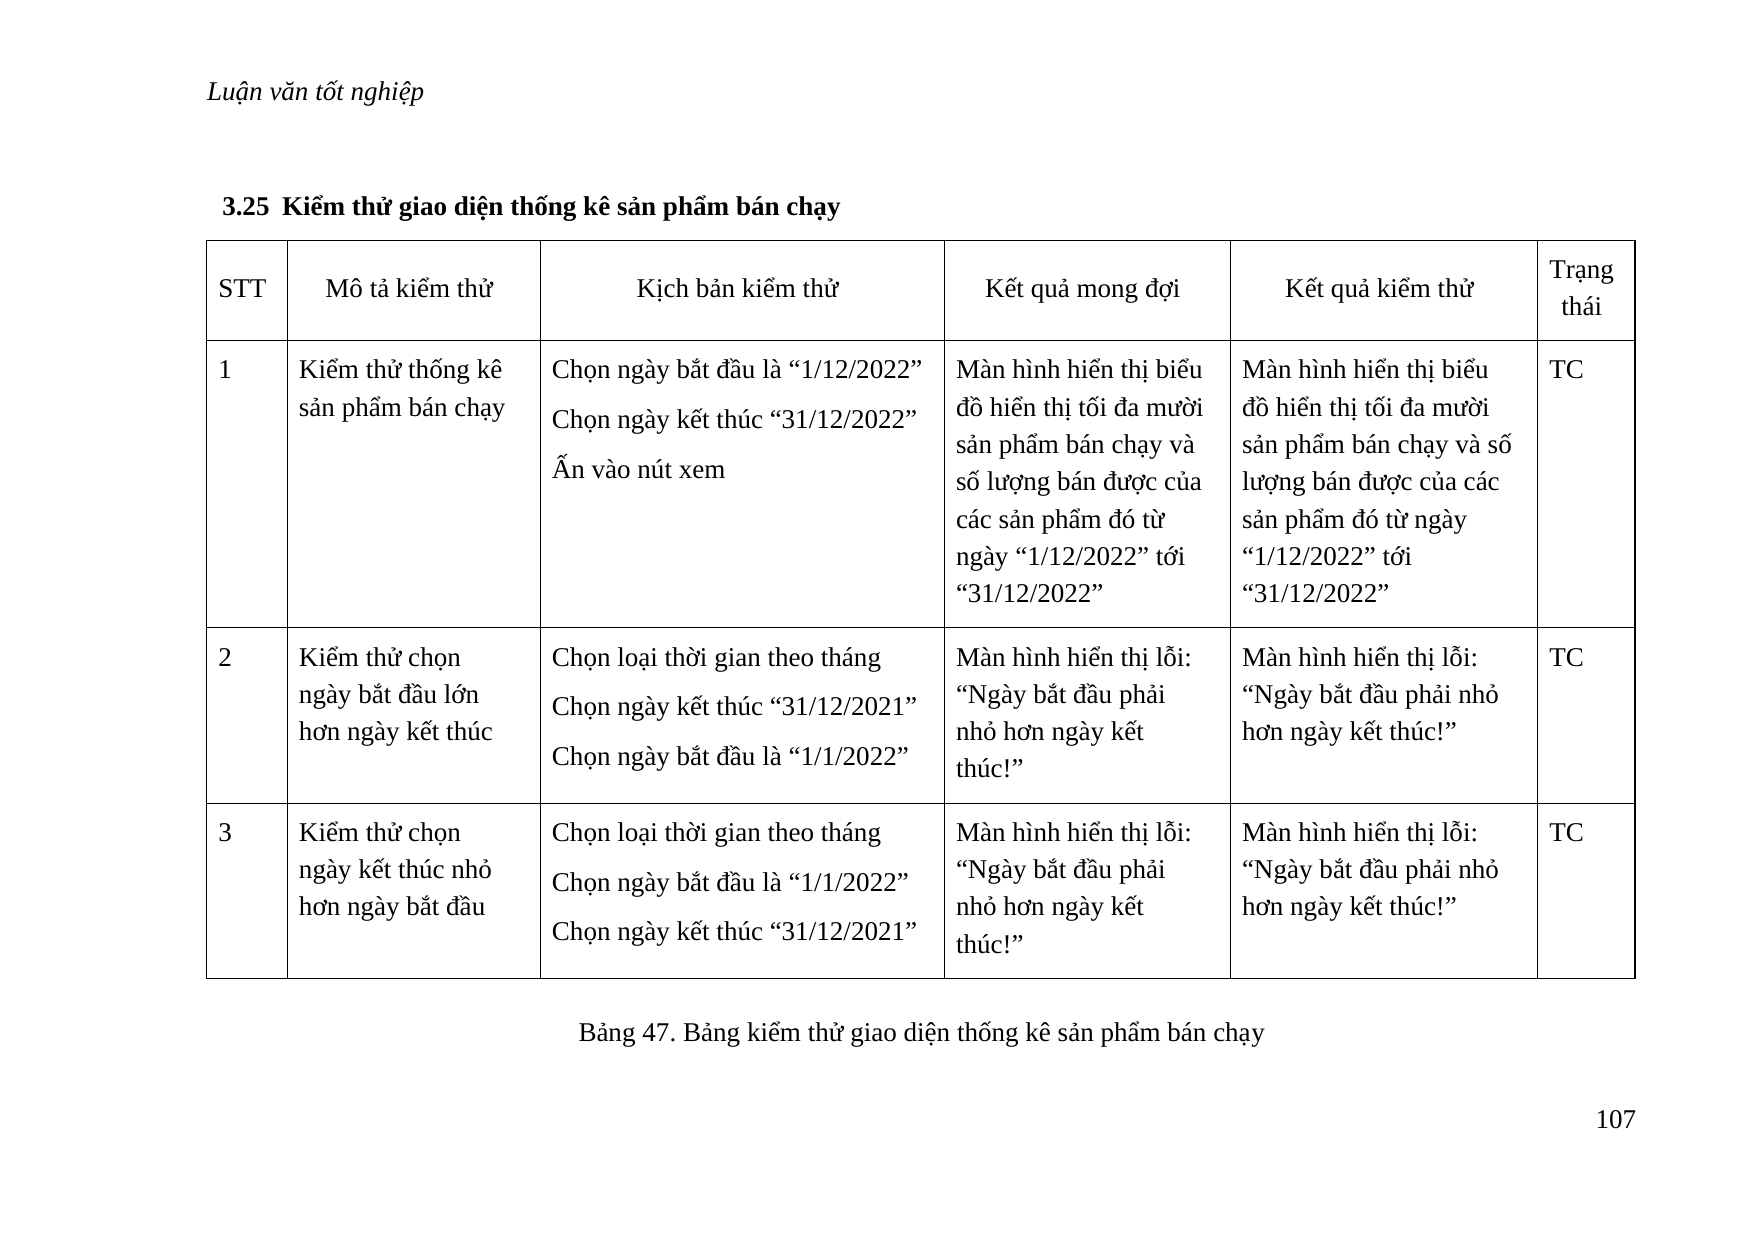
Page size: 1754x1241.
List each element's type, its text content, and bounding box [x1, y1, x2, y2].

table_header Trạng thái [1538, 241, 1634, 340]
table_cell Chọn loại thời gian theo tháng Chọn ngày kết thúc “31/12/2021” Chọn ngày bắt đầu là “1/1/2022” [541, 628, 944, 802]
table_header Kết quả kiểm thử [1231, 241, 1537, 340]
table_cell 3 [207, 804, 287, 978]
table_cell Chọn loại thời gian theo tháng Chọn ngày bắt đầu là “1/1/2022” Chọn ngày kết thúc “31/12/2021” [541, 804, 944, 978]
table_cell TC [1538, 628, 1634, 802]
table_header STT [207, 241, 287, 340]
table_header Kết quả mong đợi [945, 241, 1230, 340]
table_cell Màn hình hiển thị lỗi: “Ngày bắt đầu phải nhỏ hơn ngày kết thúc!” [1231, 804, 1537, 978]
table_cell Màn hình hiển thị biểu đồ hiển thị tối đa mười sản phẩm bán chạy và số lượng bán được của các sản phẩm đó từ ngày “1/12/2022” tới “31/12/2022” [1231, 341, 1537, 627]
table_header Kịch bản kiểm thử [541, 241, 944, 340]
table_cell Kiểm thử chọn ngày kết thúc nhỏ hơn ngày bắt đầu [288, 804, 540, 978]
table_cell 2 [207, 628, 287, 802]
table_cell Màn hình hiển thị biểu đồ hiển thị tối đa mười sản phẩm bán chạy và số lượng bán được của các sản phẩm đó từ ngày “1/12/2022” tới “31/12/2022” [945, 341, 1230, 627]
table_cell Kiểm thử thống kê sản phẩm bán chạy [288, 341, 540, 627]
table_cell TC [1538, 804, 1634, 978]
table_cell Màn hình hiển thị lỗi: “Ngày bắt đầu phải nhỏ hơn ngày kết thúc!” [945, 804, 1230, 978]
table_cell 1 [207, 341, 287, 627]
table_cell Kiểm thử chọn ngày bắt đầu lớn hơn ngày kết thúc [288, 628, 540, 802]
text Bảng kiểm thử giao diện thống kê sản phẩm bán chạy [207, 1016, 1636, 1047]
table_cell Chọn ngày bắt đầu là “1/12/2022” Chọn ngày kết thúc “31/12/2022” Ấn vào nút xem [541, 341, 944, 627]
table_cell Màn hình hiển thị lỗi: “Ngày bắt đầu phải nhỏ hơn ngày kết thúc!” [945, 628, 1230, 802]
table_cell Màn hình hiển thị lỗi: “Ngày bắt đầu phải nhỏ hơn ngày kết thúc!” [1231, 628, 1537, 802]
text Kiểm thử giao diện thống kê sản phẩm bán chạy [222, 190, 1626, 221]
table_header Mô tả kiểm thử [288, 241, 540, 340]
table_cell TC [1538, 341, 1634, 627]
